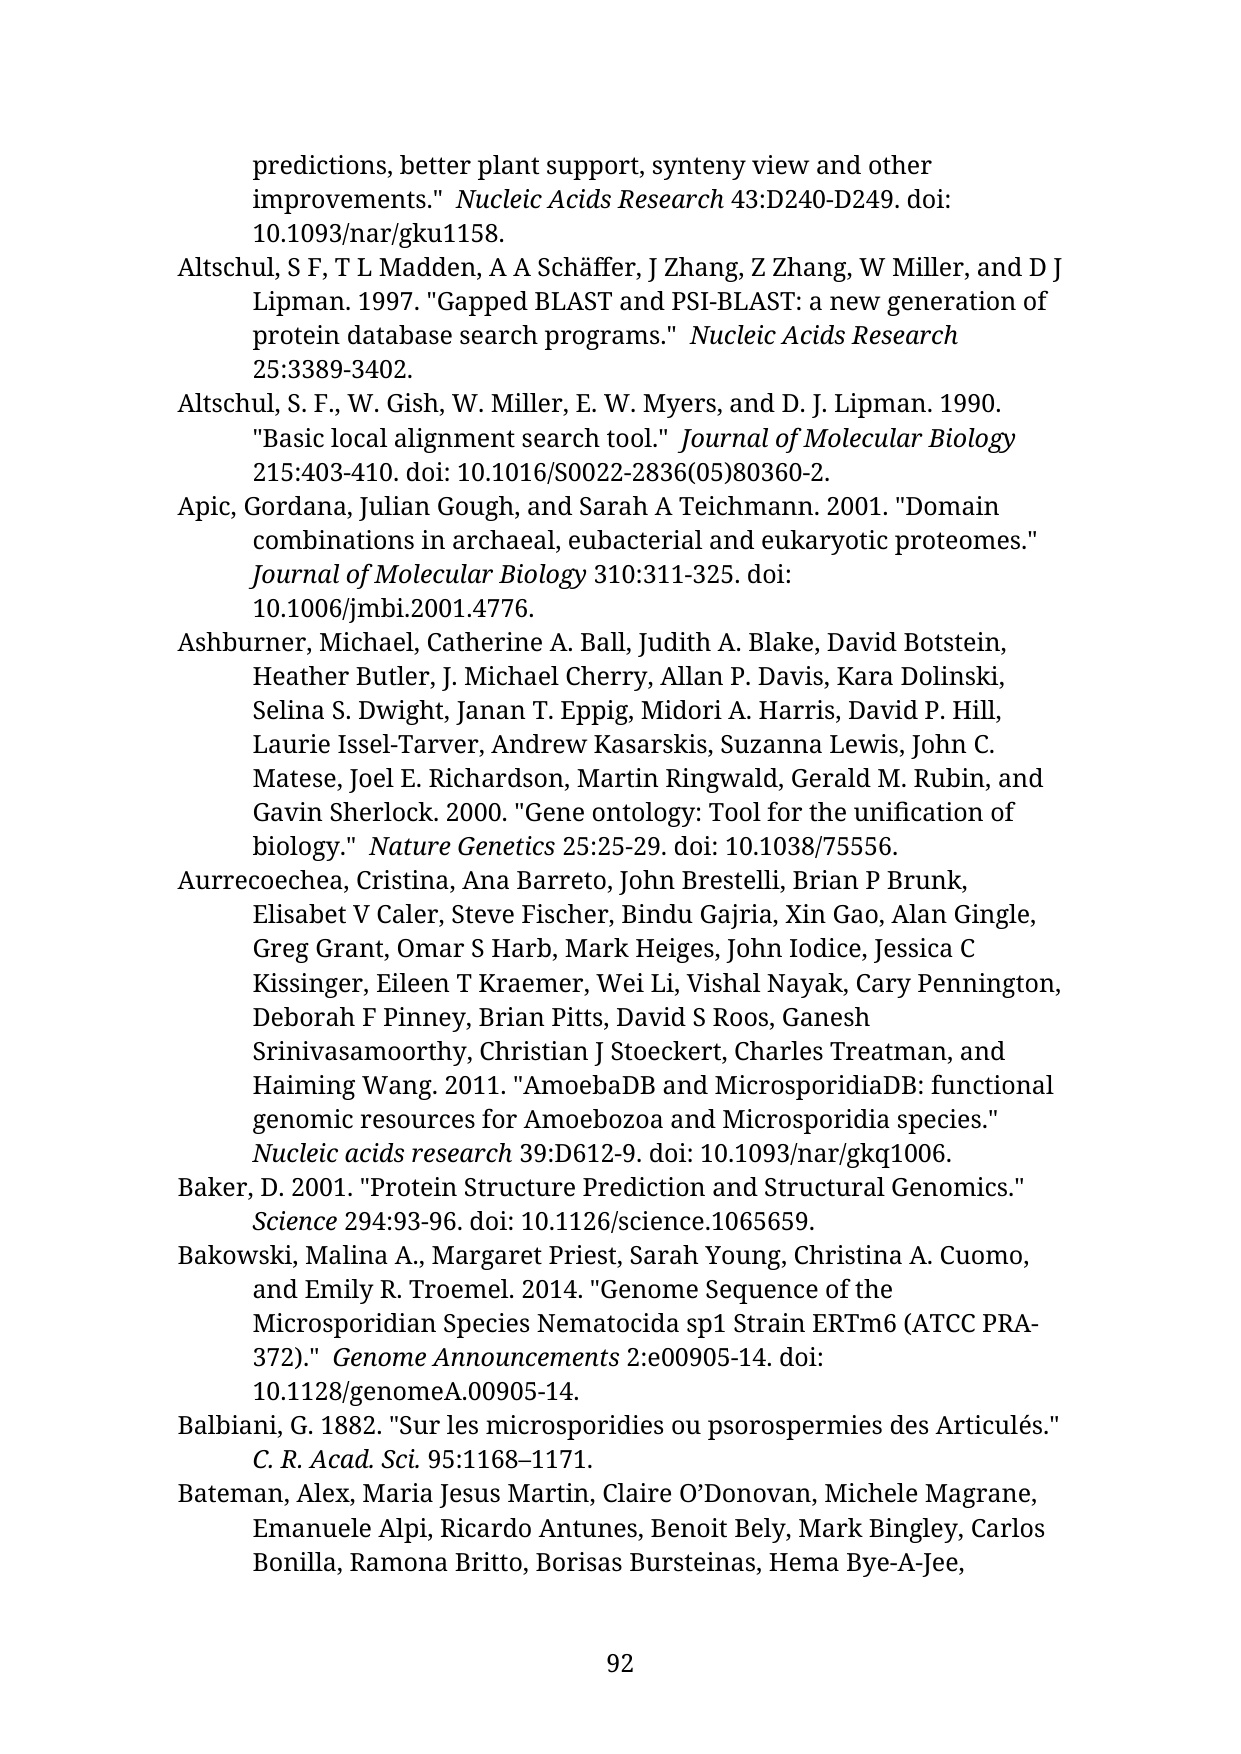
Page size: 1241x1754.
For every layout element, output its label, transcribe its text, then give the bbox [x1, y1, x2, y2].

text Altschul, S F, T L Madden, A A Schäffer, J Zhang, Z Zhang, W Miller, and D J Lipman. 1997. "Gapped BLAST and PSI-BLAST: a new generation of protein database search programs." Nucleic Acids Research 25:3389-3402. [177, 250, 1063, 386]
text Baker, D. 2001. "Protein Structure Prediction and Structural Genomics." Science 294:93-96. doi: 10.1126/science.1065659. [177, 1169, 1063, 1238]
text Apic, Gordana, Julian Gough, and Sarah A Teichmann. 2001. "Domain combinations in archaeal, eubacterial and eukaryotic proteomes." Journal of Molecular Biology 310:311-325. doi: 10.1006/jmbi.2001.4776. [177, 488, 1063, 624]
text Altschul, S. F., W. Gish, W. Miller, E. W. Myers, and D. J. Lipman. 1990. "Basic local alignment search tool." Journal of Molecular Biology 215:403-410. doi: 10.1016/S0022-2836(05)80360-2. [177, 386, 1063, 488]
text Bakowski, Malina A., Margaret Priest, Sarah Young, Christina A. Cuomo, and Emily R. Troemel. 2014. "Genome Sequence of the Microsporidian Species Nematocida sp1 Strain ERTm6 (ATCC PRA-372)." Genome Announcements 2:e00905-14. doi: 10.1128/genomeA.00905-14. [177, 1238, 1063, 1408]
text Balbiani, G. 1882. "Sur les microsporidies ou psorospermies des Articulés." C. R. Acad. Sci. 95:1168–1171. [177, 1408, 1063, 1476]
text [177, 1476, 1063, 1578]
text Aurrecoechea, Cristina, Ana Barreto, John Brestelli, Brian P Brunk, Elisabet V Caler, Steve Fischer, Bindu Gajria, Xin Gao, Alan Gingle, Greg Grant, Omar S Harb, Mark Heiges, John Iodice, Jessica C Kissinger, Eileen T Kraemer, Wei Li, Vishal Nayak, Cary Pennington, Deborah F Pinney, Brian Pitts, David S Roos, Ganesh Srinivasamoorthy, Christian J Stoeckert, Charles Treatman, and Haiming Wang. 2011. "AmoebaDB and MicrosporidiaDB: functional genomic resources for Amoebozoa and Microsporidia species." Nucleic acids research 39:D612-9. doi: 10.1093/nar/gkq1006. [177, 863, 1063, 1169]
text Ashburner, Michael, Catherine A. Ball, Judith A. Blake, David Botstein, Heather Butler, J. Michael Cherry, Allan P. Davis, Kara Dolinski, Selina S. Dwight, Janan T. Eppig, Midori A. Harris, David P. Hill, Laurie Issel-Tarver, Andrew Kasarskis, Suzanna Lewis, John C. Matese, Joel E. Richardson, Martin Ringwald, Gerald M. Rubin, and Gavin Sherlock. 2000. "Gene ontology: Tool for the unification of biology." Nature Genetics 25:25-29. doi: 10.1038/75556. [177, 624, 1063, 863]
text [177, 148, 1063, 250]
